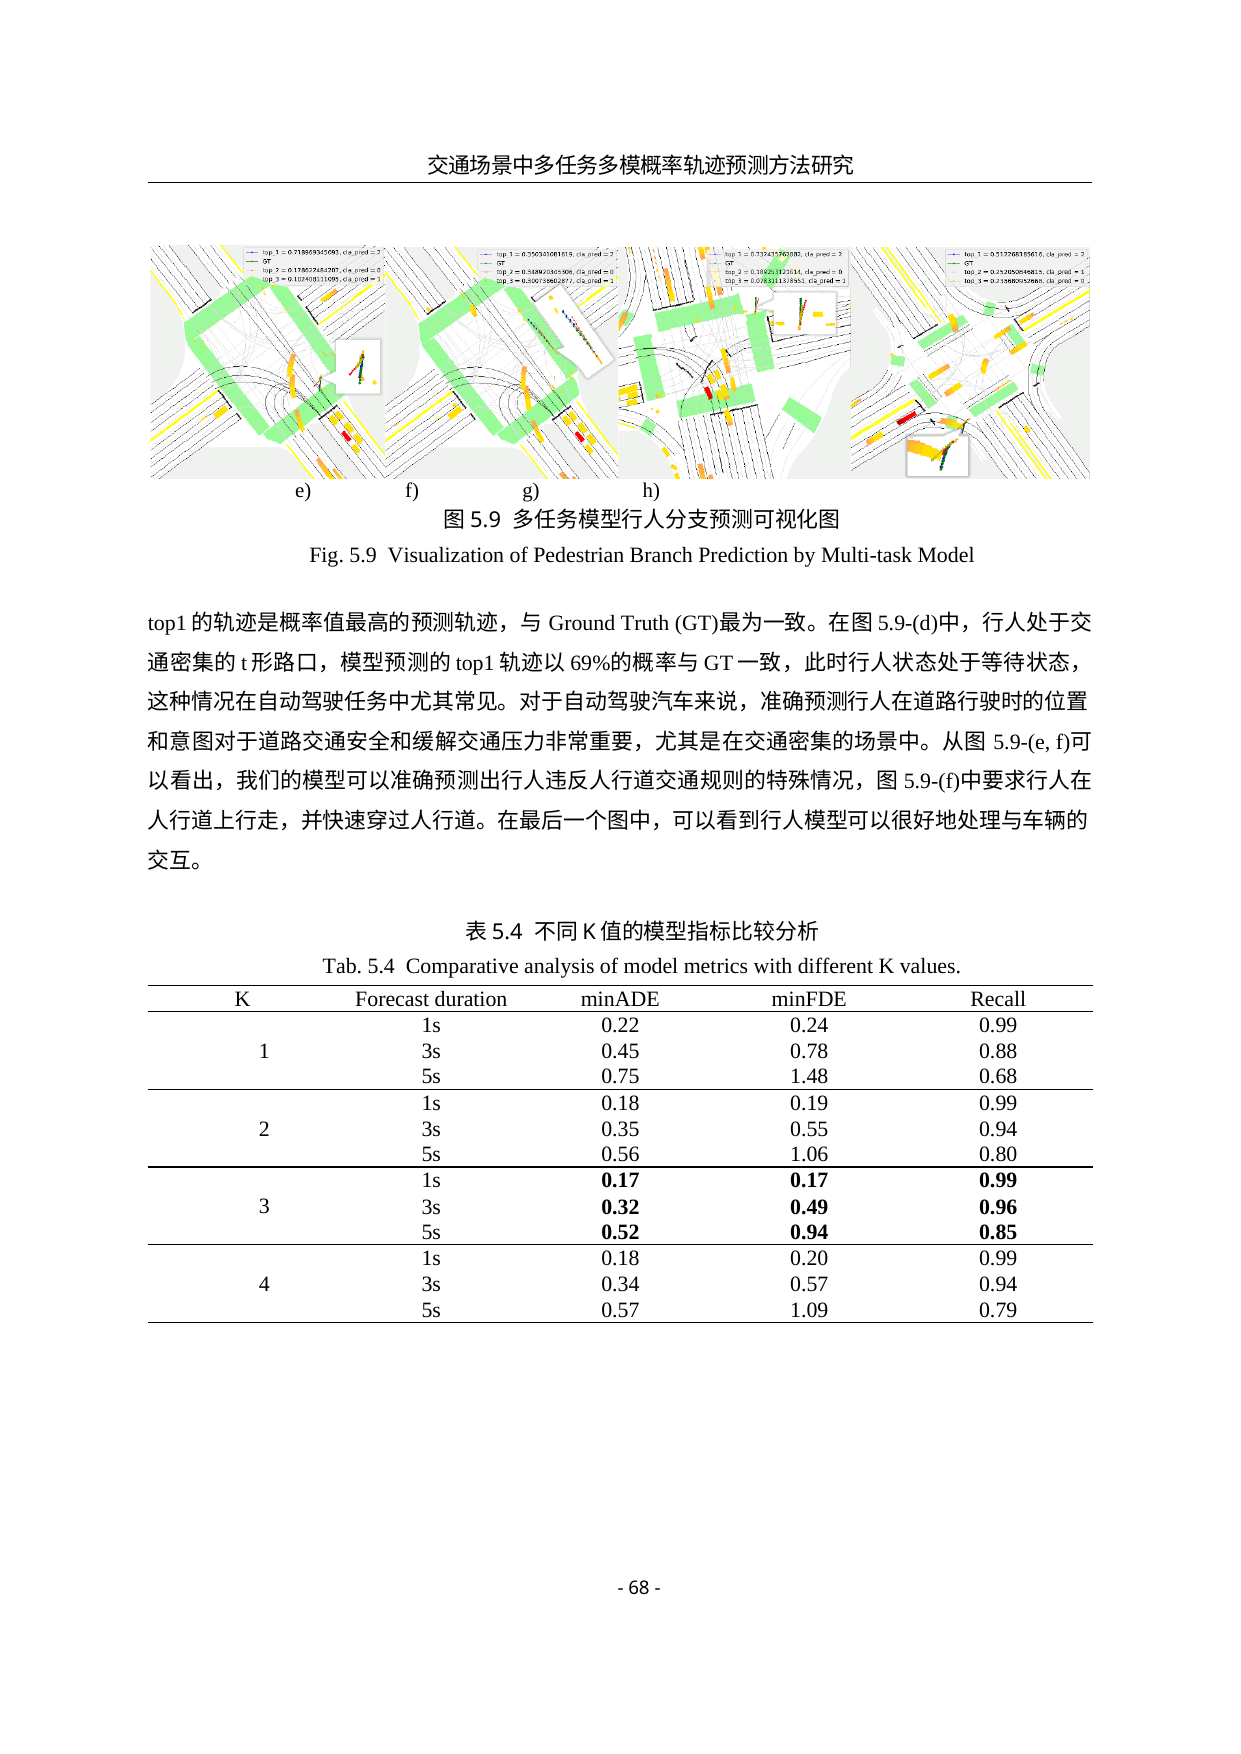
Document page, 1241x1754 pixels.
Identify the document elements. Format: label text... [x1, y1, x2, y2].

text top1的轨迹是概率值最高的预测轨迹，与Ground Truth (GT)最为一致。在图5.9-(d)中，行人处于交通密集的t形路口，模型预测的top1轨迹以69%的概率与GT一致，此时行人状态处于等待状态，这种情况在自动驾驶任务中尤其常见。对于自动驾驶汽车来说，准确预测行人在道路行驶时的位置和意图对于道路交通安全和缓解交通压力非常重要，尤其是在交通密集的场景中。从图5.9-(e, f)可以看出，我们的模型可以准确预测出行人违反人行道交通规则的特殊情况，图5.9-(f)中要求行人在人行道上行走，并快速穿过人行道。在最后一个图中，可以看到行人模型可以很好地处理与车辆的交互。 [148, 605, 1092, 874]
table_cell 5s [337, 1064, 526, 1089]
table_cell 0.99 [904, 1090, 1092, 1115]
table_cell 5s [337, 1141, 526, 1166]
text Tab. 5.4 Comparative analysis of model metrics with different K values. [148, 953, 1092, 978]
table_cell 0.96 [904, 1193, 1092, 1219]
table_cell 3s [337, 1037, 526, 1063]
table_cell 0.18 [526, 1245, 714, 1270]
table_cell 0.32 [526, 1193, 714, 1219]
table_cell 0.88 [904, 1037, 1092, 1063]
table_cell 5s [337, 1219, 526, 1244]
table_cell 3 [148, 1168, 337, 1244]
table_cell 0.35 [526, 1115, 714, 1141]
table_cell 0.79 [904, 1297, 1092, 1322]
table_cell 0.99 [904, 1245, 1092, 1270]
table_cell 1.06 [715, 1141, 903, 1166]
table_header Recall [904, 986, 1092, 1011]
table_cell 0.99 [904, 1168, 1092, 1193]
table_cell 1s [337, 1168, 526, 1193]
text e) f) g) h) [274, 478, 1092, 502]
table_cell 0.57 [715, 1270, 903, 1297]
table_cell 0.78 [715, 1037, 903, 1063]
table_cell 1s [337, 1012, 526, 1037]
table_cell 0.18 [526, 1090, 714, 1115]
table_cell 0.45 [526, 1037, 714, 1063]
text Fig. 5.9 Visualization of Pedestrian Branch Prediction by Multi-task Model [148, 542, 1092, 567]
table_cell 1s [337, 1090, 526, 1115]
table_cell 0.52 [526, 1219, 714, 1244]
table_cell 0.17 [715, 1168, 903, 1193]
table_cell 0.49 [715, 1193, 903, 1219]
table_cell 0.34 [526, 1270, 714, 1297]
table_cell 0.22 [526, 1012, 714, 1037]
table_cell 5s [337, 1297, 526, 1322]
text 图5.9 多任务模型行人分支预测可视化图 [148, 502, 1092, 534]
table_cell 3s [337, 1193, 526, 1219]
table_cell 0.99 [904, 1012, 1092, 1037]
table_cell 0.56 [526, 1141, 714, 1166]
table_cell 0.20 [715, 1245, 903, 1270]
table_cell 0.55 [715, 1115, 903, 1141]
table_cell 0.94 [904, 1270, 1092, 1297]
table_cell 0.75 [526, 1064, 714, 1089]
table_cell 0.24 [715, 1012, 903, 1037]
table_cell 1 [148, 1012, 337, 1089]
table_header K [148, 986, 337, 1011]
table_cell 4 [148, 1245, 337, 1322]
table_cell 0.94 [715, 1219, 903, 1244]
picture [150, 245, 1090, 479]
table_header minFDE [715, 986, 903, 1011]
table_header minADE [526, 986, 714, 1011]
table_cell 0.17 [526, 1168, 714, 1193]
table_cell 2 [148, 1090, 337, 1166]
table_cell 0.68 [904, 1064, 1092, 1089]
table_header Forecast duration [337, 986, 526, 1011]
table_cell 0.57 [526, 1297, 714, 1322]
table_cell 0.94 [904, 1115, 1092, 1141]
table_cell 1s [337, 1245, 526, 1270]
table_cell 0.85 [904, 1219, 1092, 1244]
table_cell 3s [337, 1115, 526, 1141]
table_cell 0.19 [715, 1090, 903, 1115]
table_cell 1.48 [715, 1064, 903, 1089]
table_cell 3s [337, 1270, 526, 1297]
table_cell 1.09 [715, 1297, 903, 1322]
table_cell 0.80 [904, 1141, 1092, 1166]
text 表5.4 不同K值的模型指标比较分析 [148, 914, 1092, 945]
